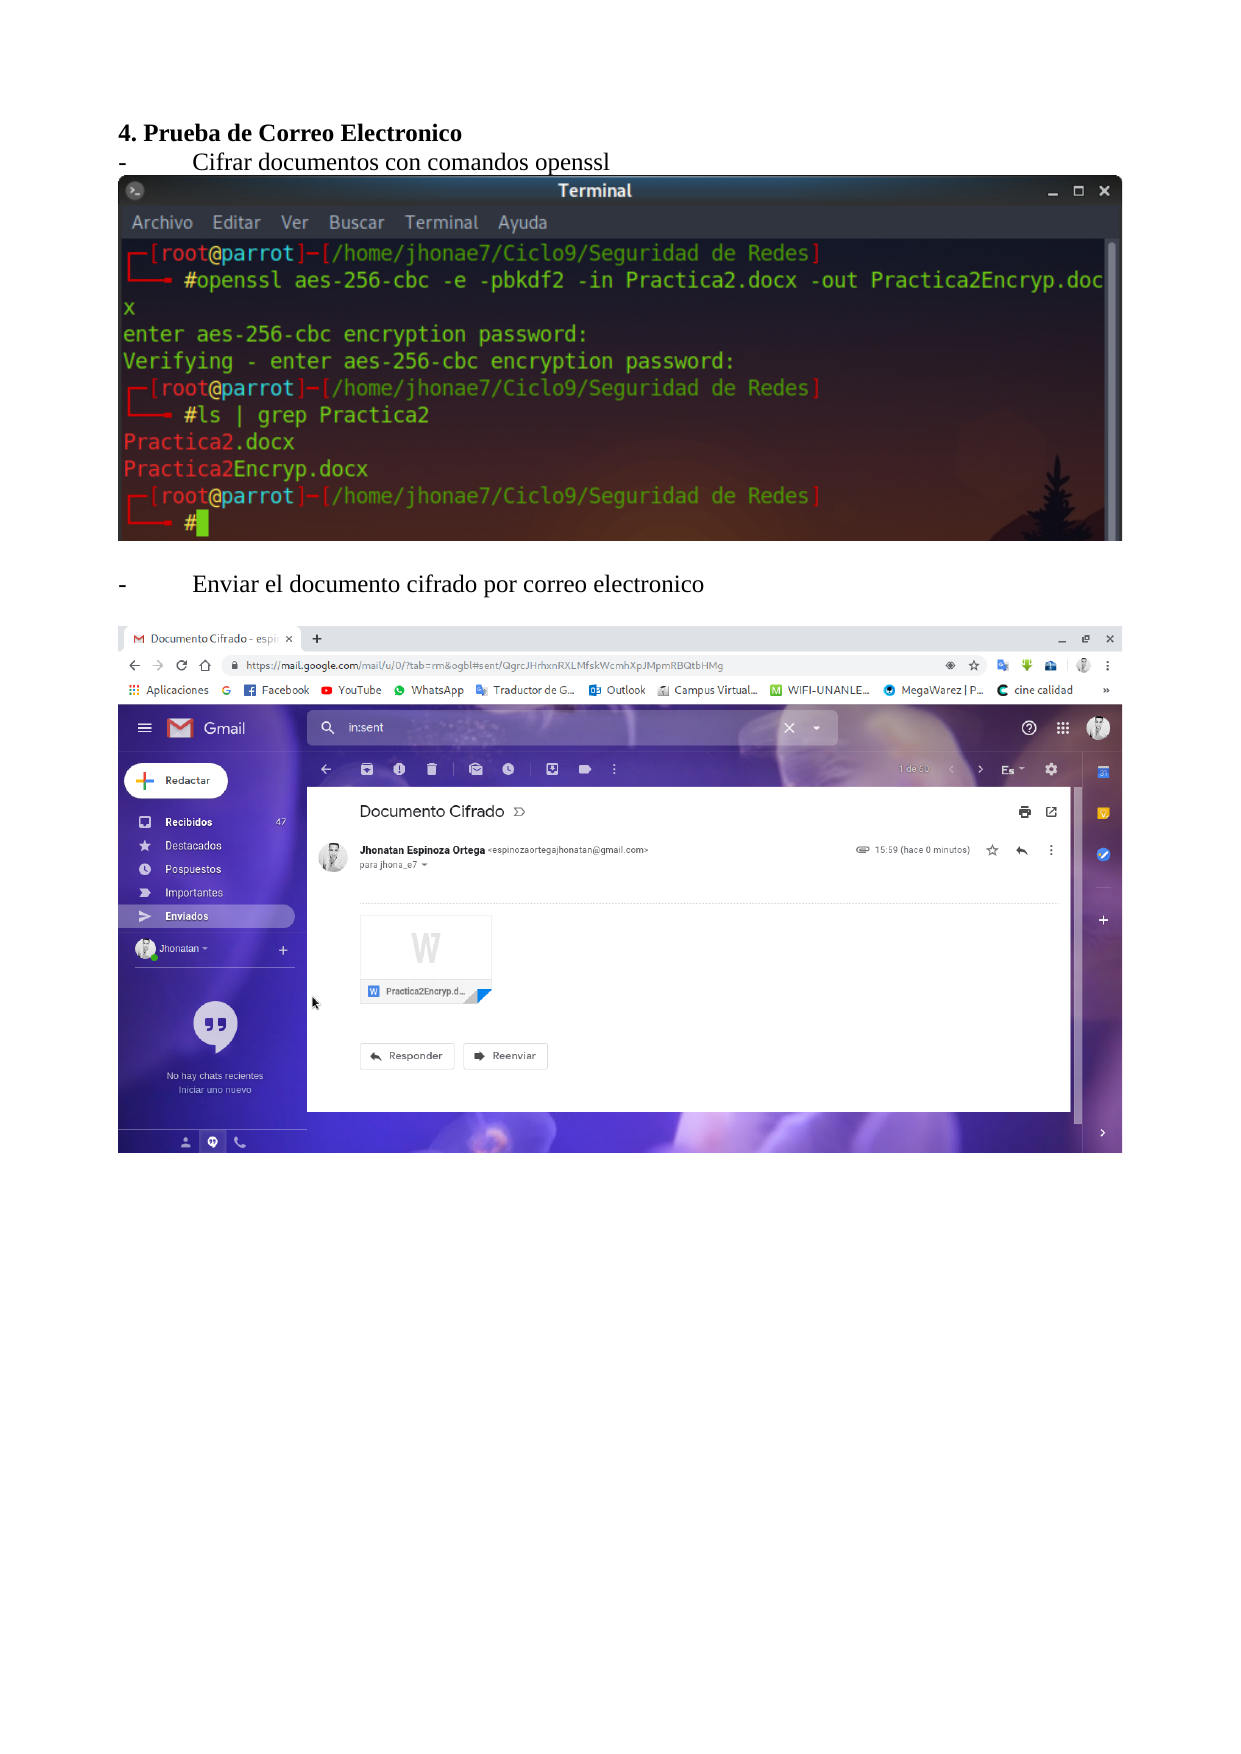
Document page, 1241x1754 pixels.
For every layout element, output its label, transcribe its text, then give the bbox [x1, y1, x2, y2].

text - Enviar el documento cifrado por correo electronico [118, 569, 1122, 598]
picture [118, 175, 1123, 541]
picture [118, 626, 1123, 1153]
text 4. Prueba de Correo Electronico [118, 118, 1122, 147]
text - Cifrar documentos con comandos openssl [118, 147, 1122, 175]
